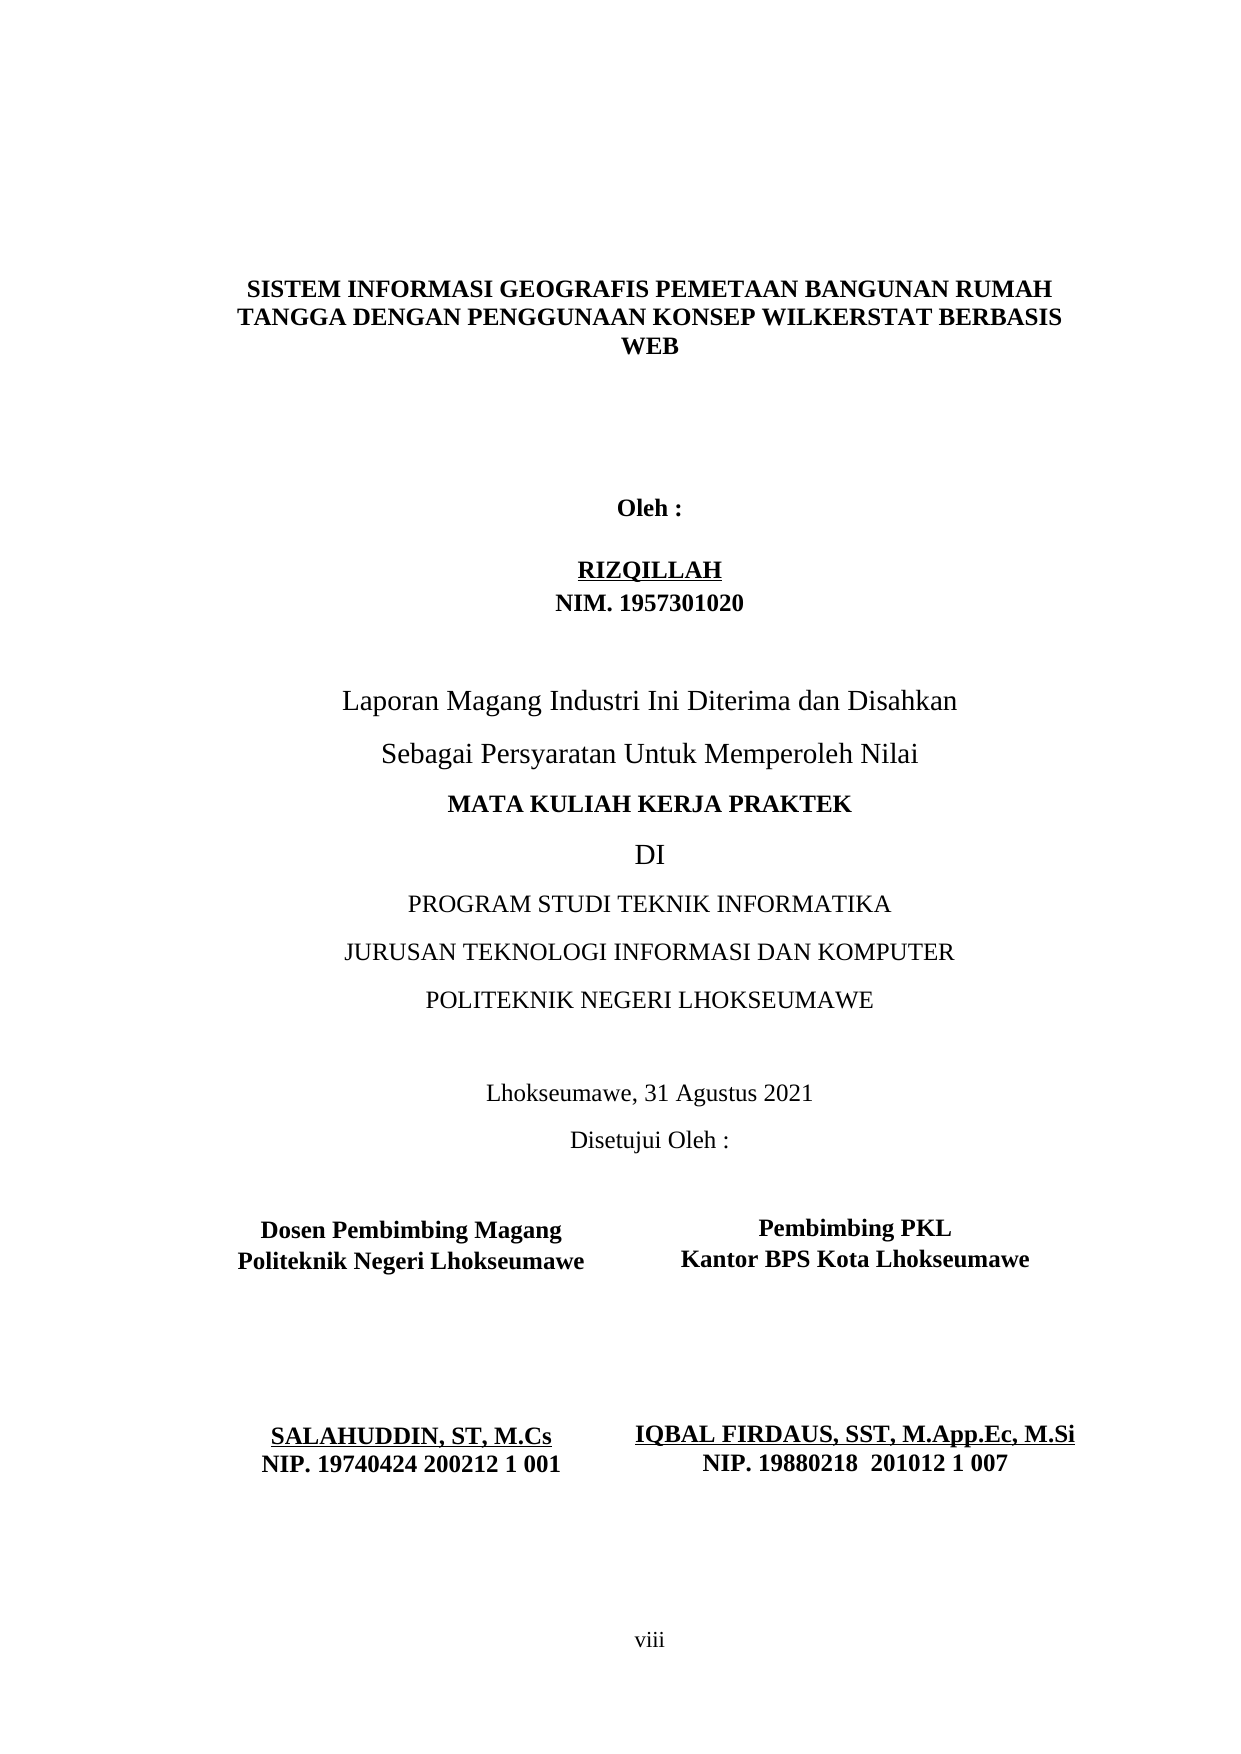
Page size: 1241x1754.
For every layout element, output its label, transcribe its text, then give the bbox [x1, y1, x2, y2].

text Sebagai Persyaratan Untuk Memperoleh Nilai [236, 736, 1063, 770]
text POLITEKNIK NEGERI LHOKSEUMAWE [236, 985, 1063, 1014]
text NIM. 1957301020 [236, 588, 1063, 617]
subtitle SISTEM INFORMASI GEOGRAFIS PEMETAAN BANGUNAN RUMAH TANGGA DENGAN PENGGUNAAN KONSEP WILKERSTAT BERBASIS WEB [236, 274, 1063, 360]
text Lhokseumawe, 31 Agustus 2021 [236, 1078, 1063, 1107]
text PROGRAM STUDI TEKNIK INFORMATIKA [236, 889, 1063, 918]
text MATA KULIAH KERJA PRAKTEK [236, 789, 1063, 818]
text RIZQILLAH [236, 555, 1063, 584]
text JURUSAN TEKNOLOGI INFORMASI DAN KOMPUTER [236, 937, 1063, 966]
text Oleh : [236, 493, 1063, 522]
text DI [236, 837, 1063, 870]
text Disetujui Oleh : [236, 1126, 1063, 1154]
text Laporan Magang Industri Ini Diterima dan Disahkan [236, 683, 1063, 717]
